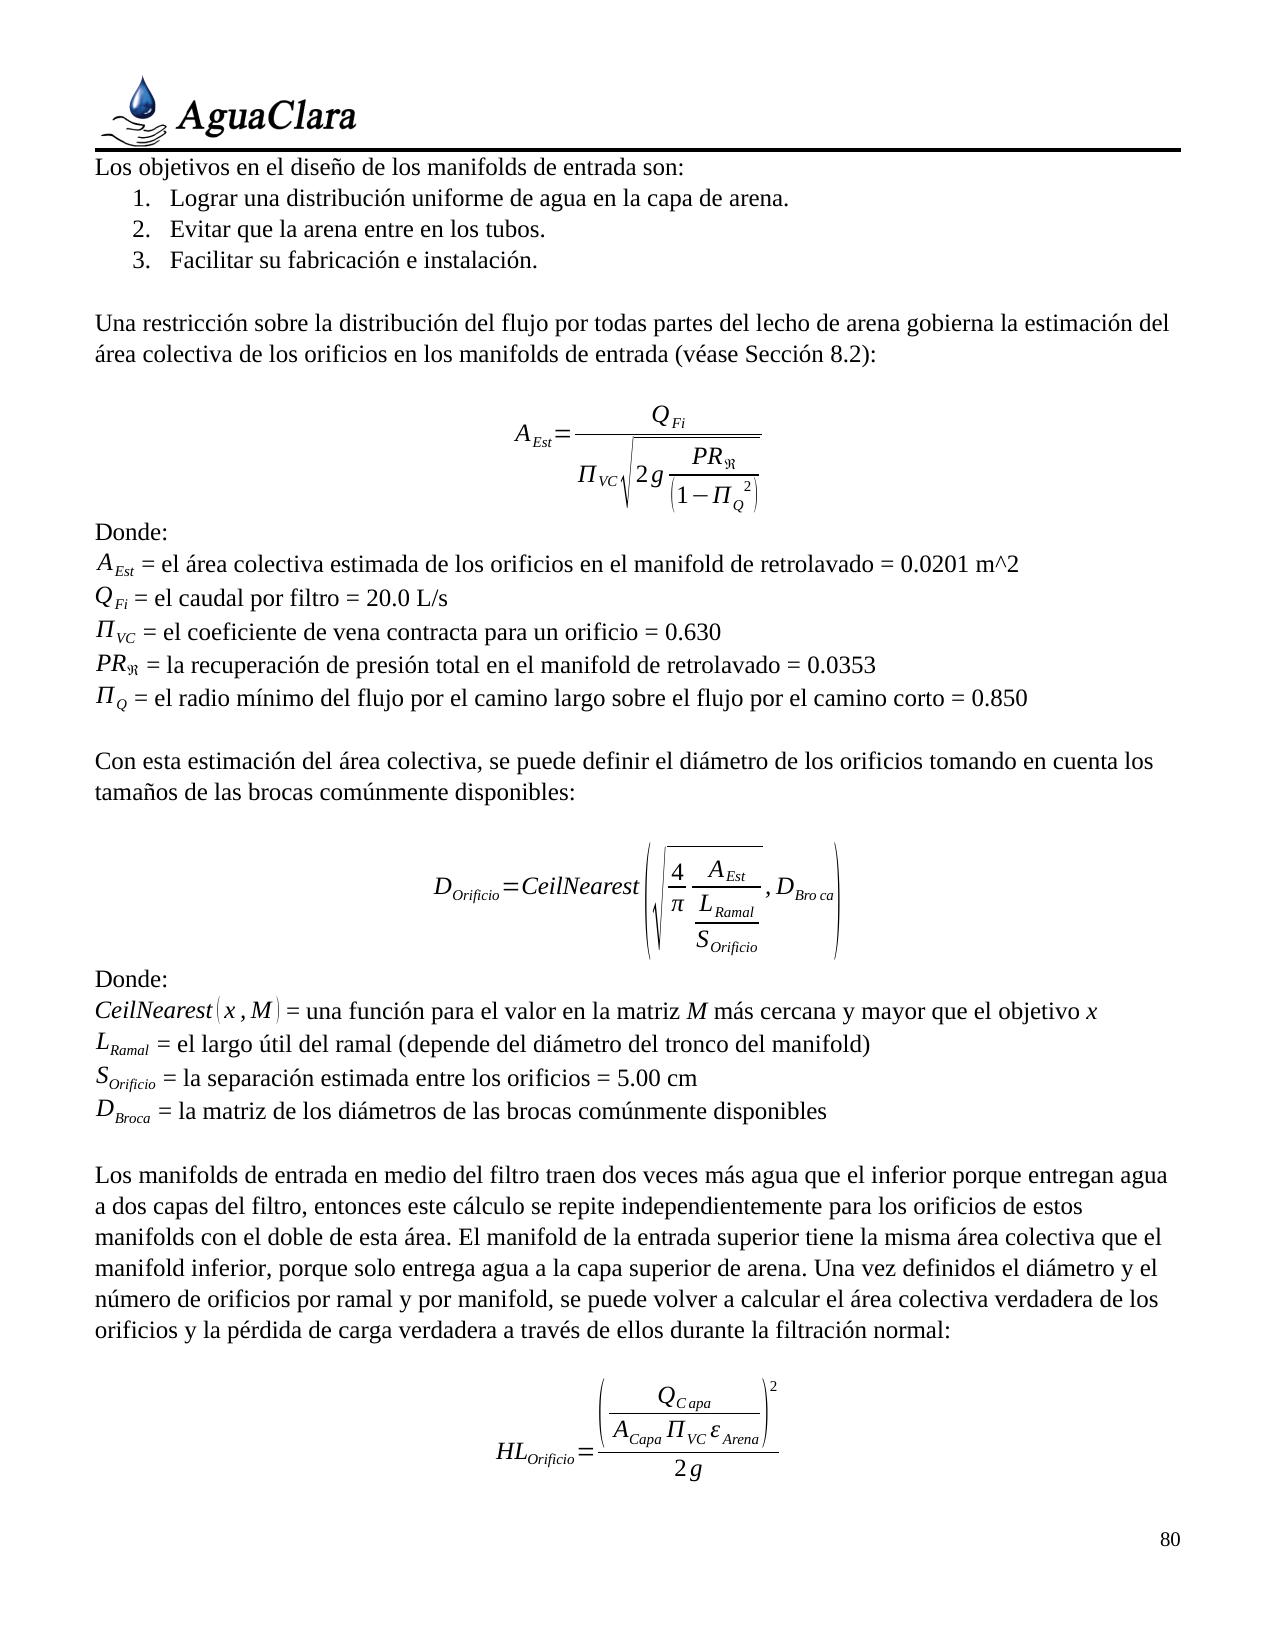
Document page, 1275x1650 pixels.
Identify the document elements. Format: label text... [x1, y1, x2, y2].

list = el largo útil del ramal (depende del diámetro del tronco del manifold) [94, 1028, 1181, 1059]
list Facilitar su fabricación e instalación. [132, 246, 1181, 274]
list Evitar que la arena entre en los tubos. [132, 214, 1181, 243]
list = el radio mínimo del flujo por el camino largo sobre el flujo por el camino corto = 0.850 [94, 682, 1181, 713]
list Lograr una distribución uniforme de agua en la capa de arena. [132, 183, 1181, 212]
list = la separación estimada entre los orificios = 5.00 cm [94, 1061, 1181, 1093]
list = la matriz de los diámetros de las brocas comúnmente disponibles [94, 1095, 1181, 1126]
text Una restricción sobre la distribución del flujo por todas partes del lecho de arena gobierna la estimación del área colectiva de los orificios en los manifolds de entrada (véase Sección 8.2): [94, 308, 1181, 367]
list = el caudal por filtro = 20.0 L/s [94, 582, 1181, 613]
list = una función para el valor en la matriz M más cercana y mayor que el objetivo x [94, 995, 1181, 1025]
list Donde: [94, 964, 1181, 992]
text Los manifolds de entrada en medio del filtro traen dos veces más agua que el inferior porque entregan agua a dos capas del filtro, entonces este cálculo se repite independientemente para los orificios de estos manifolds con el doble de esta área. El manifold de la entrada superior tiene la misma área colectiva que el manifold inferior, porque solo entrega agua a la capa superior de arena. Una vez definidos el diámetro y el número de orificios por ramal y por manifold, se puede volver a calcular el área colectiva verdadera de los orificios y la pérdida de carga verdadera a través de ellos durante la filtración normal: [94, 1160, 1181, 1344]
text Con esta estimación del área colectiva, se puede definir el diámetro de los orificios tomando en cuenta los tamaños de las brocas comúnmente disponibles: [94, 746, 1181, 806]
list Donde: [94, 517, 1181, 546]
list = la recuperación de presión total en el manifold de retrolavado = 0.0353 [94, 649, 1181, 679]
text Los objetivos en el diseño de los manifolds de entrada son: [94, 152, 1181, 181]
list = el coeficiente de vena contracta para un orificio = 0.630 [94, 615, 1181, 647]
list = el área colectiva estimada de los orificios en el manifold de retrolavado = 0.0201 m^2 [94, 548, 1181, 579]
picture [94, 75, 373, 148]
